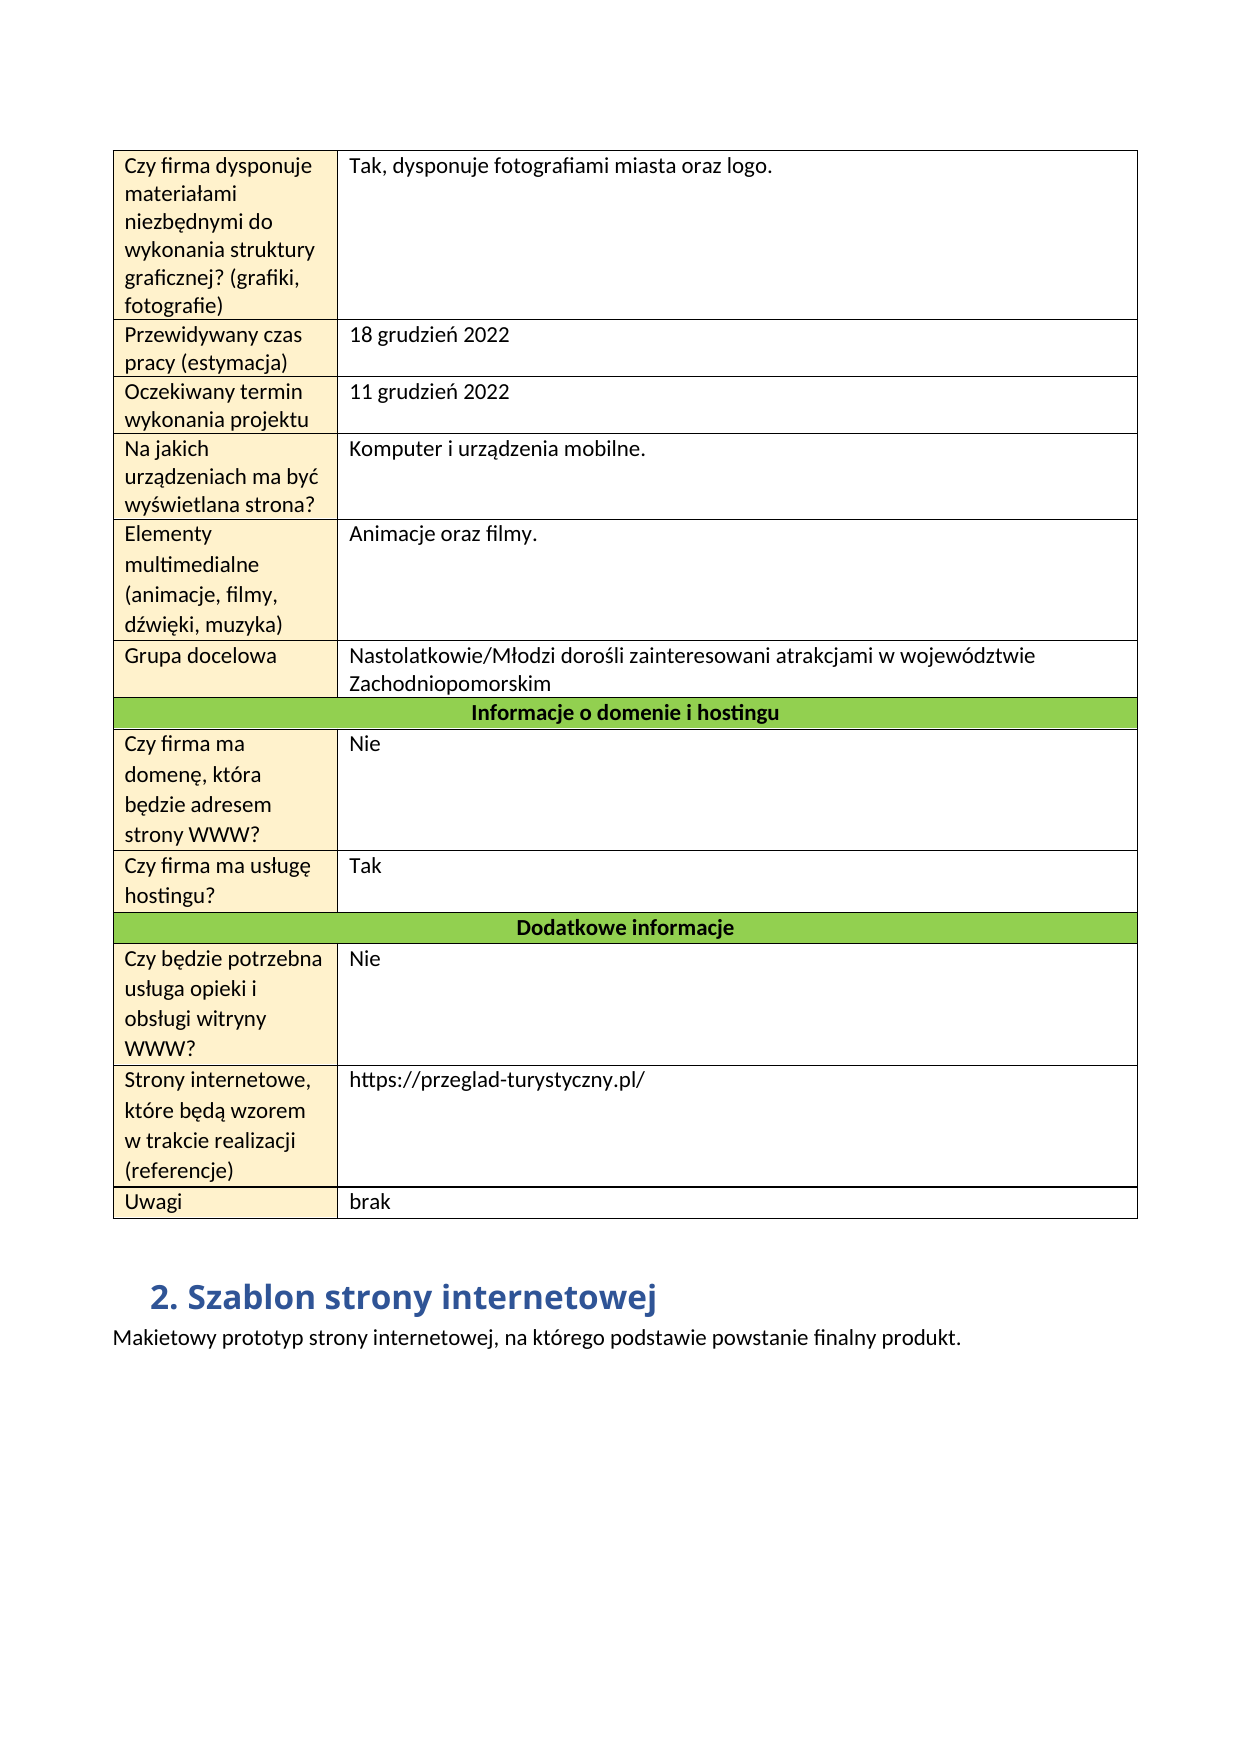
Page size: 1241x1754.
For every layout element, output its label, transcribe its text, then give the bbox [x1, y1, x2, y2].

table_cell Nie [338, 730, 1137, 850]
table_cell brak [338, 1188, 1137, 1217]
table_cell Grupa docelowa [114, 641, 337, 697]
table_cell Oczekiwany termin wykonania projektu [114, 377, 337, 433]
text Makietowy prototyp strony internetowej, na którego podstawie powstanie finalny produkt. [112, 1323, 1128, 1351]
table_cell Komputer i urządzenia mobilne. [338, 434, 1137, 518]
table_cell Uwagi [114, 1188, 337, 1217]
table_cell Nastolatkowie/Młodzi dorośli zainteresowani atrakcjami w województwie Zachodniopomorskim [338, 641, 1137, 697]
table_cell Dodatkowe informacje [114, 913, 1137, 943]
table_cell Na jakich urządzeniach ma być wyświetlana strona? [114, 434, 337, 518]
table_cell Tak, dysponuje fotografiami miasta oraz logo. [338, 151, 1137, 319]
table_cell Przewidywany czas pracy (estymacja) [114, 320, 337, 376]
table_cell Strony internetowe, które będą wzorem w trakcie realizacji (referencje) [114, 1066, 337, 1186]
table_cell Czy firma ma domenę, która będzie adresem strony WWW? [114, 730, 337, 850]
table_cell Tak [338, 851, 1137, 912]
table_cell Animacje oraz filmy. [338, 520, 1137, 640]
table_cell 11 grudzień 2022 [338, 377, 1137, 433]
table_cell https://przeglad-turystyczny.pl/ [338, 1066, 1137, 1186]
table_cell Elementy multimedialne (animacje, filmy, dźwięki, muzyka) [114, 520, 337, 640]
subtitle Szablon strony internetowej [150, 1274, 1128, 1319]
table_cell 18 grudzień 2022 [338, 320, 1137, 376]
table_cell Czy firma ma usługę hostingu? [114, 851, 337, 912]
table_cell Informacje o domenie i hostingu [114, 698, 1137, 728]
table_cell Czy firma dysponuje materiałami niezbędnymi do wykonania struktury graficznej? (grafiki, fotografie) [114, 151, 337, 319]
table_cell Czy będzie potrzebna usługa opieki i obsługi witryny WWW? [114, 944, 337, 1064]
table_cell Nie [338, 944, 1137, 1064]
